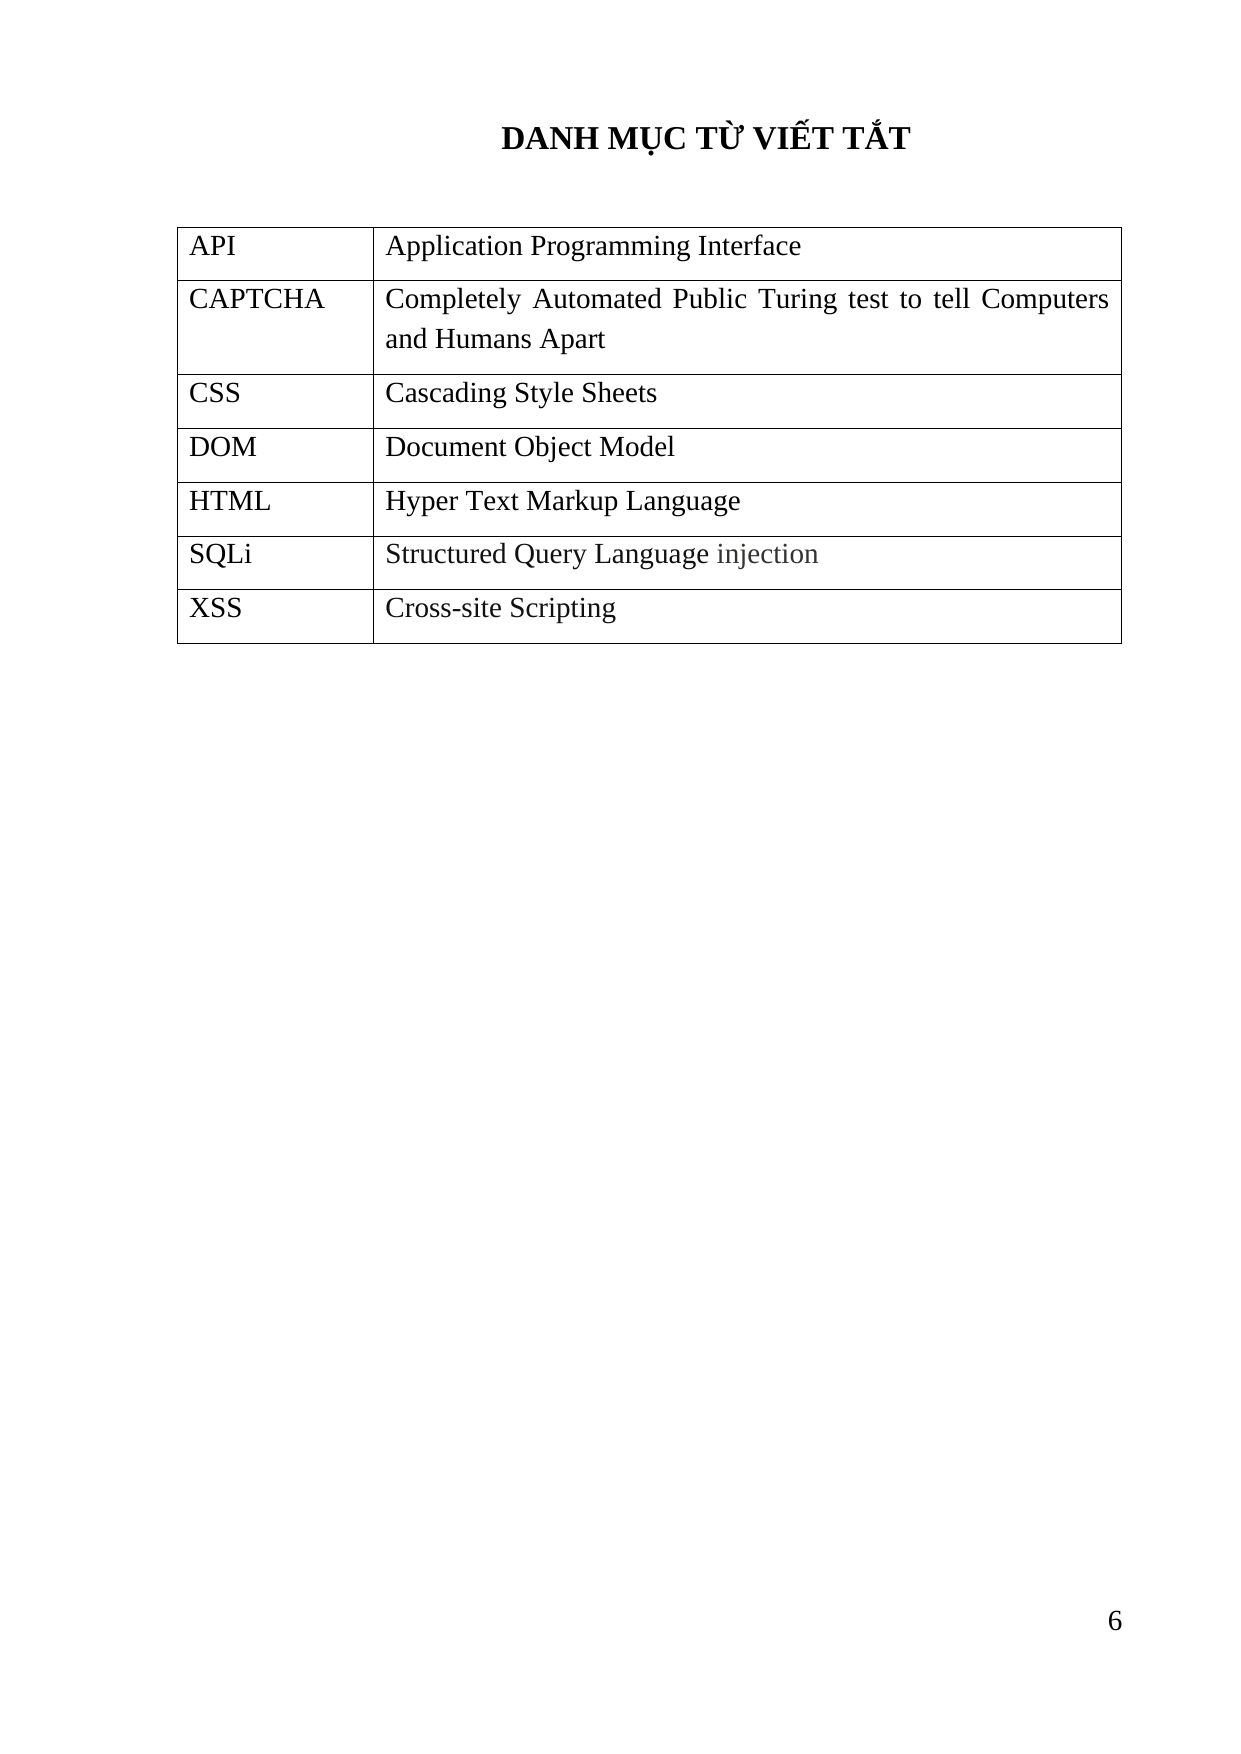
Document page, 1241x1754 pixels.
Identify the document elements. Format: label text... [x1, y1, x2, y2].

subtitle DANH MỤC TỪ VIẾT TẮT [290, 118, 1122, 156]
table_cell XSS [178, 590, 373, 643]
table_cell HTML [178, 483, 373, 536]
table_cell Completely Automated Public Turing test to tell Computers and Humans Apart [374, 281, 1121, 374]
table_cell Document Object Model [374, 429, 1121, 482]
table_cell DOM [178, 429, 373, 482]
table_cell CAPTCHA [178, 281, 373, 374]
table_header Application Programming Interface [374, 228, 1121, 280]
table_cell Cascading Style Sheets [374, 375, 1121, 428]
table_cell CSS [178, 375, 373, 428]
table_cell Hyper Text Markup Language [374, 483, 1121, 536]
table_cell SQLi [178, 537, 373, 589]
table_cell Cross-site Scripting [374, 590, 1121, 643]
table_header API [178, 228, 373, 280]
table_cell Structured Query Language injection [374, 537, 1121, 589]
